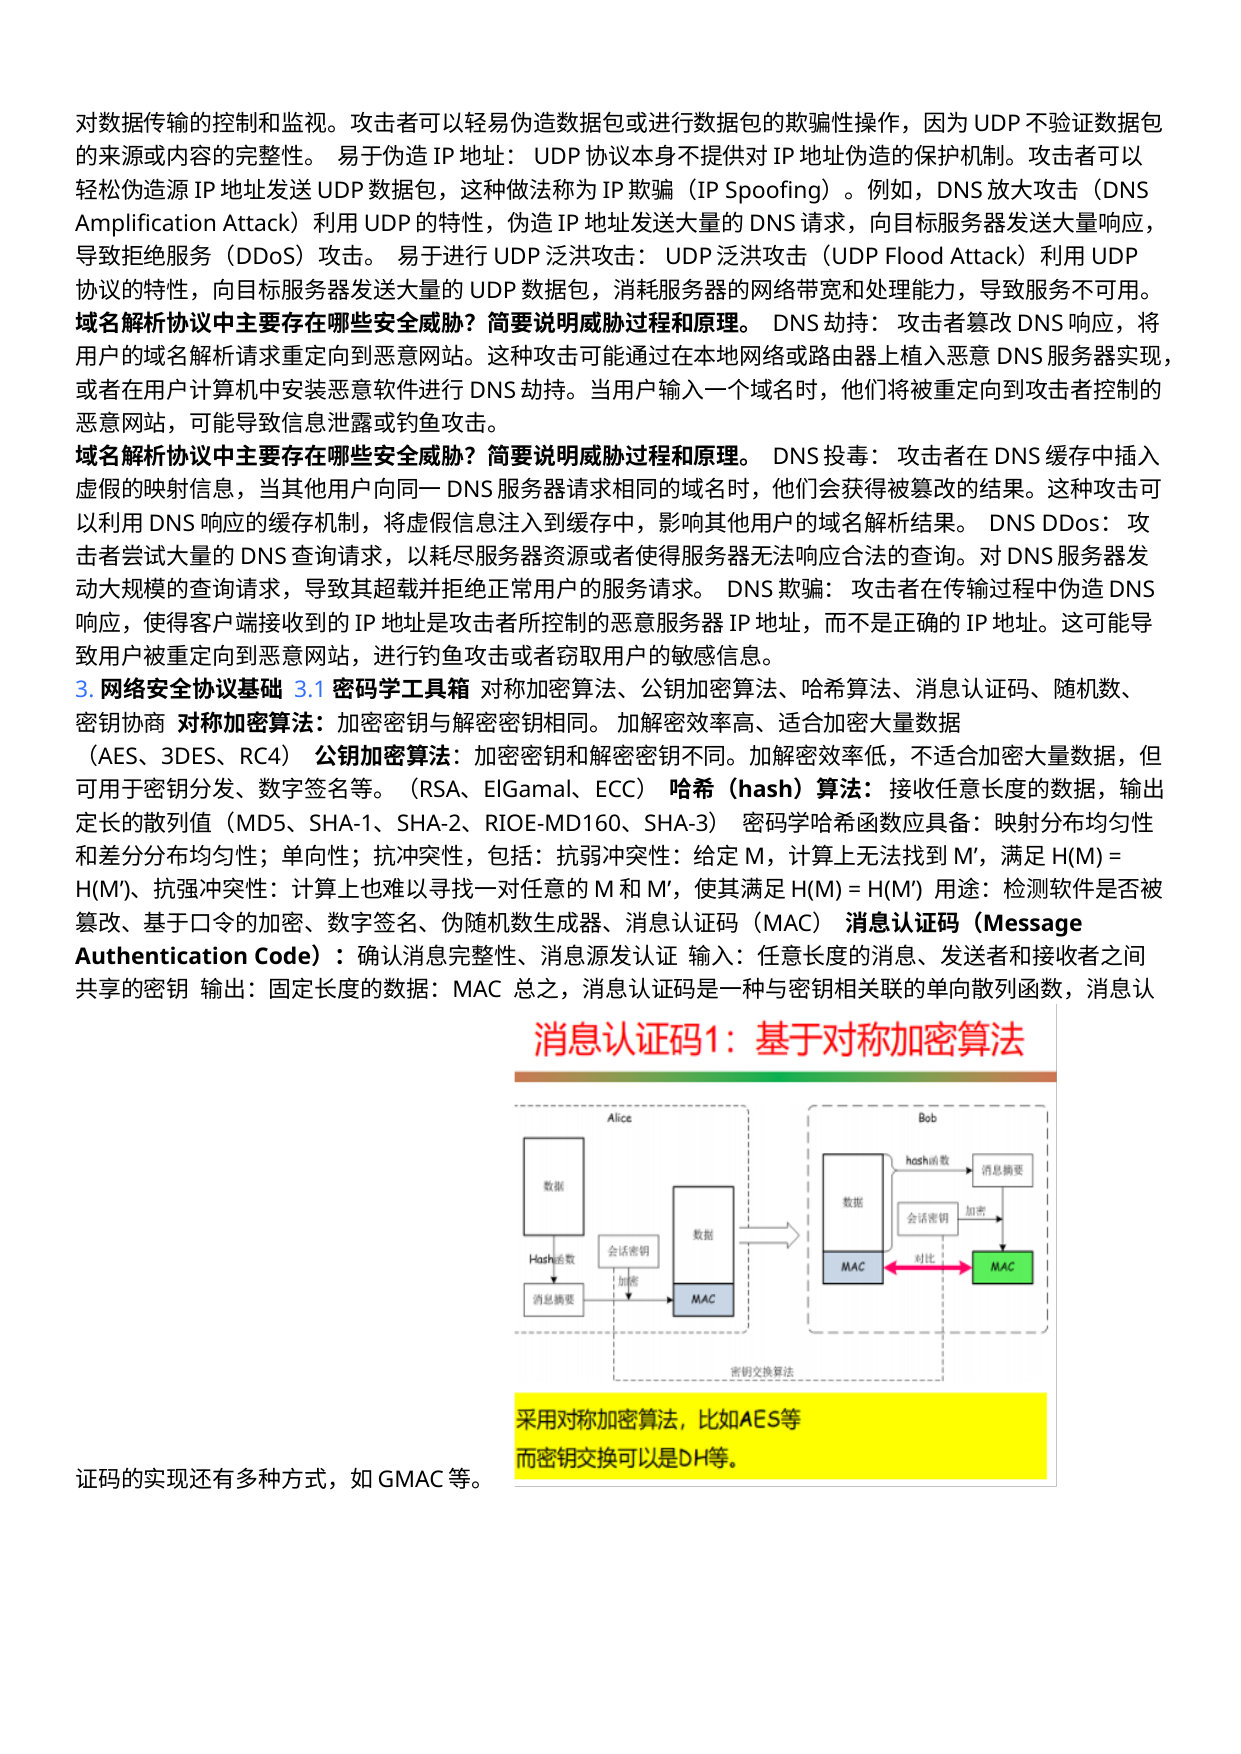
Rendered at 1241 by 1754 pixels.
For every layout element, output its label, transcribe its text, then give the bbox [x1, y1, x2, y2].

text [75, 105, 1165, 305]
text 域名解析协议中主要存在哪些安全威胁？简要说明威胁过程和原理。 DNS劫持： 攻击者篡改DNS响应，将用户的域名解析请求重定向到恶意网站。这种攻击可能通过在本地网络或路由器上植入恶意DNS服务器实现，或者在用户计算机中安装恶意软件进行DNS劫持。当用户输入一个域名时，他们将被重定向到攻击者控制的恶意网站，可能导致信息泄露或钓鱼攻击。 [75, 305, 1165, 438]
picture [514, 1004, 1058, 1488]
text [75, 671, 1165, 1494]
text 域名解析协议中主要存在哪些安全威胁？简要说明威胁过程和原理。 DNS投毒： 攻击者在DNS缓存中插入虚假的映射信息，当其他用户向同一DNS服务器请求相同的域名时，他们会获得被篡改的结果。这种攻击可以利用DNS响应的缓存机制，将虚假信息注入到缓存中，影响其他用户的域名解析结果。 DNS DDos： 攻击者尝试大量的DNS查询请求，以耗尽服务器资源或者使得服务器无法响应合法的查询。对DNS服务器发动大规模的查询请求，导致其超载并拒绝正常用户的服务请求。 DNS欺骗： 攻击者在传输过程中伪造DNS响应，使得客户端接收到的IP地址是攻击者所控制的恶意服务器IP地址，而不是正确的IP地址。这可能导致用户被重定向到恶意网站，进行钓鱼攻击或者窃取用户的敏感信息。 [75, 438, 1165, 671]
